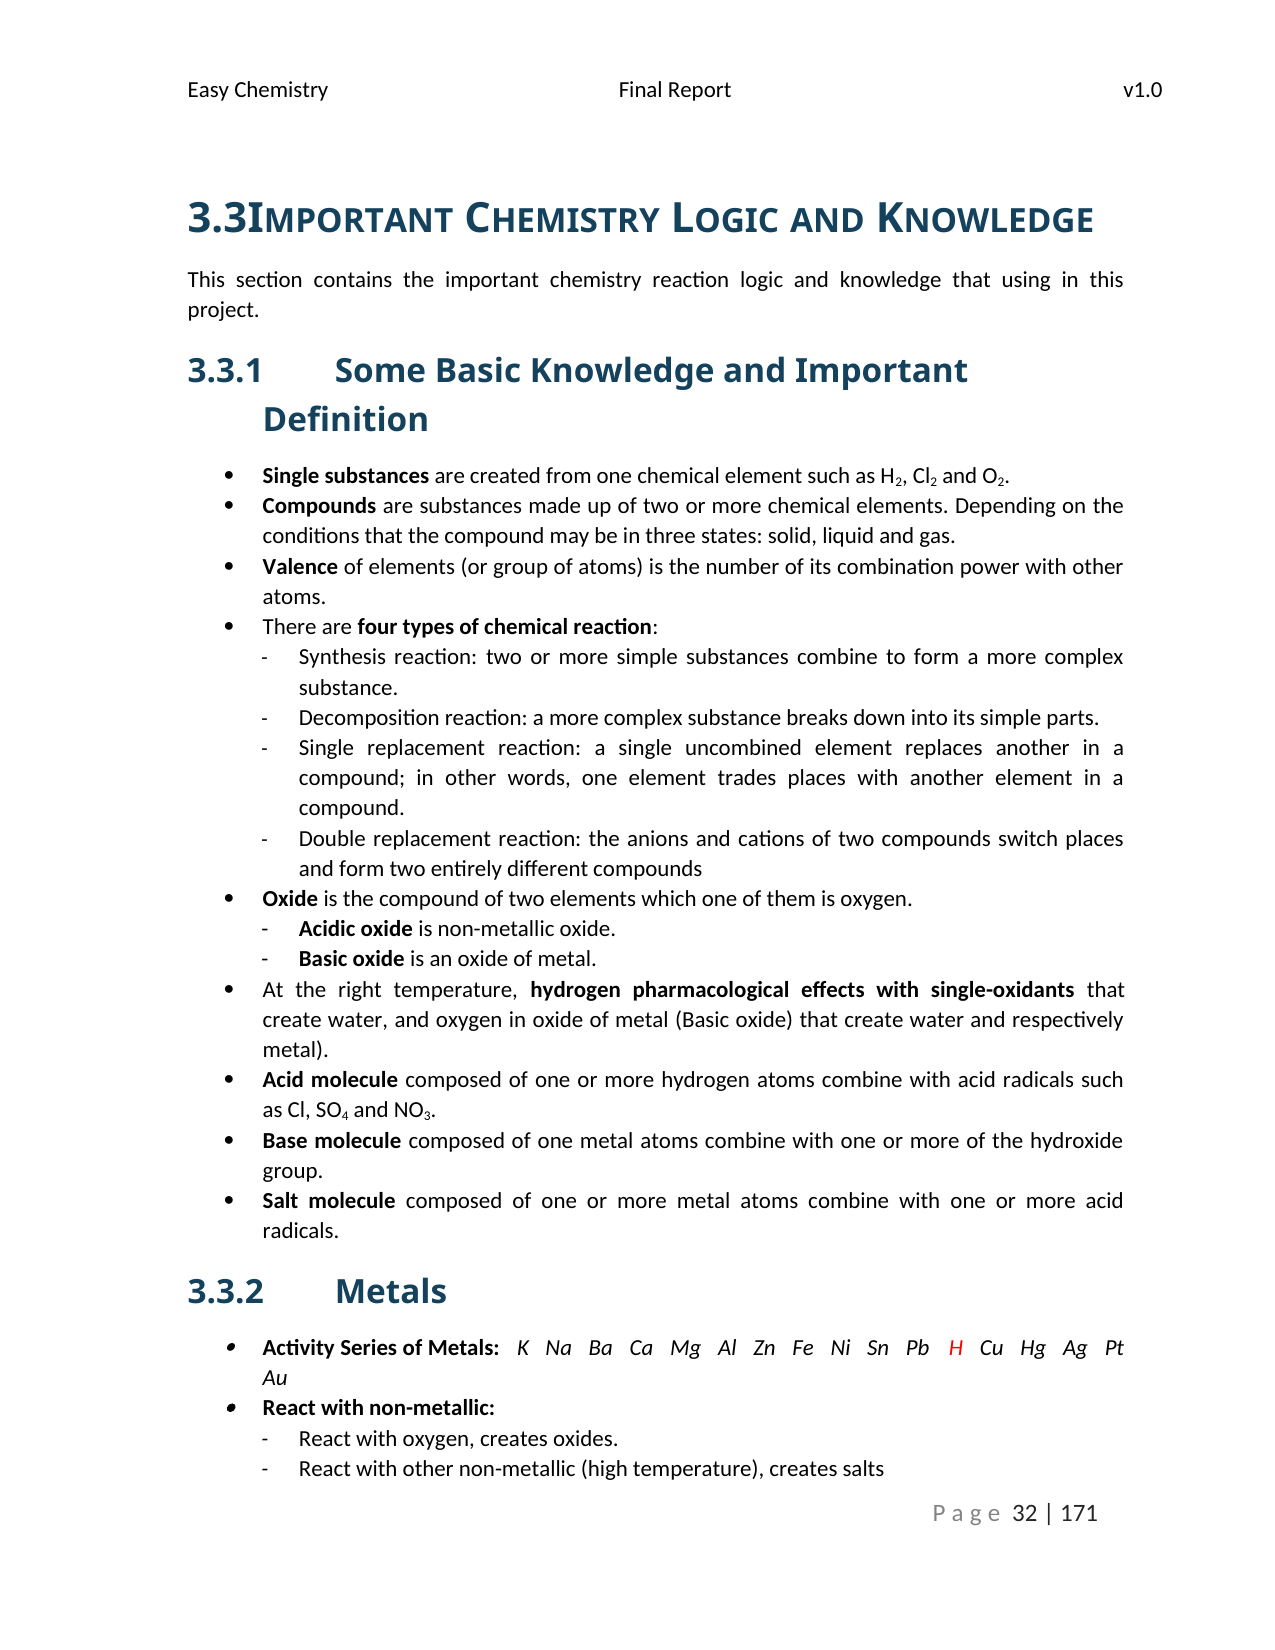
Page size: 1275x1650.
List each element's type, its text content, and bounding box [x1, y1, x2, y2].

subtitle Some Basic Knowledge and Important Definition [187, 347, 1125, 441]
subtitle Metals [187, 1267, 1125, 1313]
list At the right temperature, hydrogen pharmacological effects with single-oxidants that create water, and oxygen in oxide of metal (Basic oxide) that create water and respectively metal). [225, 975, 1125, 1063]
list Oxide is the compound of two elements which one of them is oxygen. [225, 884, 1125, 912]
list Acid molecule composed of one or more hydrogen atoms combine with acid radicals such as Cl, SO4 and NO3. [225, 1065, 1125, 1124]
text This section contains the important chemistry reaction logic and knowledge that using in this project. [187, 265, 1125, 324]
list Base molecule composed of one metal atoms combine with one or more of the hydroxide group. [225, 1126, 1125, 1184]
subtitle Important Chemistry Logic and Knowledge [187, 187, 1125, 244]
list Acidic oxide is non-metallic oxide. [261, 914, 1125, 942]
list Activity Series of Metals: K Na Ba Ca Mg Al Zn Fe Ni Sn Pb H Cu Hg Ag Pt Au [225, 1333, 1125, 1391]
list Double replacement reaction: the anions and cations of two compounds switch places and form two entirely different compounds [261, 824, 1125, 882]
list React with oxygen, creates oxides. [261, 1424, 1125, 1452]
list Compounds are substances made up of two or more chemical elements. Depending on the conditions that the compound may be in three states: solid, liquid and gas. [225, 491, 1125, 550]
list Decomposition reaction: a more complex substance breaks down into its simple parts. [261, 703, 1125, 731]
list React with non-metallic: [225, 1393, 1125, 1422]
list Single substances are created from one chemical element such as H2, Cl2 and O2. [225, 461, 1125, 489]
list Single replacement reaction: a single uncombined element replaces another in a compound; in other words, one element trades places with another element in a compound. [261, 733, 1125, 822]
list Basic oxide is an oxide of metal. [261, 944, 1125, 973]
list Synthesis reaction: two or more simple substances combine to form a more complex substance. [261, 642, 1125, 701]
list React with other non-metallic (high temperature), creates salts [261, 1454, 1125, 1482]
list There are four types of chemical reaction: [225, 612, 1125, 640]
list Salt molecule composed of one or more metal atoms combine with one or more acid radicals. [225, 1186, 1125, 1244]
list Valence of elements (or group of atoms) is the number of its combination power with other atoms. [225, 552, 1125, 610]
